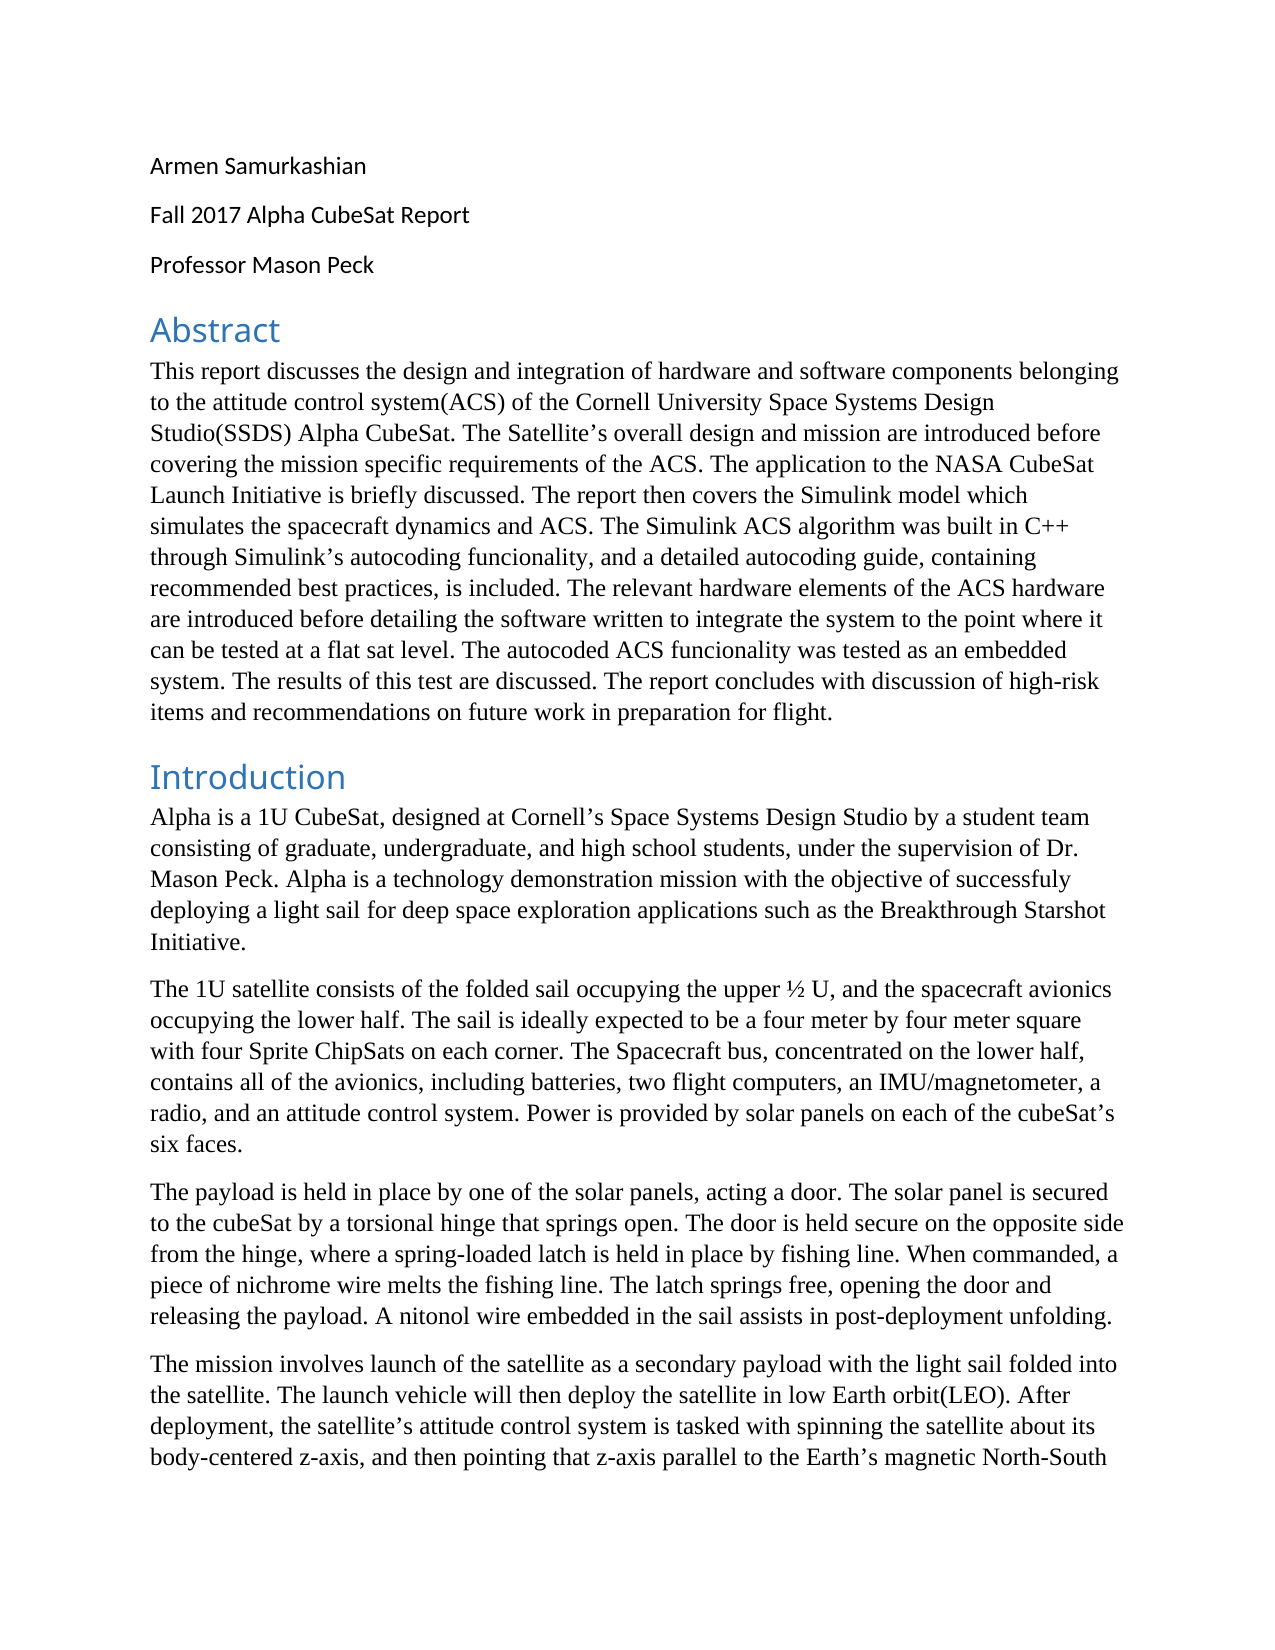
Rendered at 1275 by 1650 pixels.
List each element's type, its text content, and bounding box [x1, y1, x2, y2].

text Professor Mason Peck [150, 249, 1125, 280]
text Alpha is a 1U CubeSat, designed at Cornell’s Space Systems Design Studio by a student team consisting of graduate, undergraduate, and high school students, under the supervision of Dr. Mason Peck. Alpha is a technology demonstration mission with the objective of successfuly deploying a light sail for deep space exploration applications such as the Breakthrough Starshot Initiative. [150, 802, 1125, 955]
text The 1U satellite consists of the folded sail occupying the upper ½ U, and the spacecraft avionics occupying the lower half. The sail is ideally expected to be a four meter by four meter square with four Sprite ChipSats on each corner. The Spacecraft bus, concentrated on the lower half, contains all of the avionics, including batteries, two flight computers, an IMU/magnetometer, a radio, and an attitude control system. Power is provided by solar panels on each of the cubeSat’s six faces. [150, 974, 1125, 1158]
text The payload is held in place by one of the solar panels, acting a door. The solar panel is secured to the cubeSat by a torsional hinge that springs open. The door is held secure on the opposite side from the hinge, where a spring-loaded latch is held in place by fishing line. When commanded, a piece of nichrome wire melts the fishing line. The latch springs free, opening the door and releasing the payload. A nitonol wire embedded in the sail assists in post-deployment unfolding. [150, 1177, 1125, 1330]
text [150, 1349, 1125, 1471]
text This report discusses the design and integration of hardware and software components belonging to the attitude control system(ACS) of the Cornell University Space Systems Design Studio(SSDS) Alpha CubeSat. The Satellite’s overall design and mission are introduced before covering the mission specific requirements of the ACS. The application to the NASA CubeSat Launch Initiative is briefly discussed. The report then covers the Simulink model which simulates the spacecraft dynamics and ACS. The Simulink ACS algorithm was built in C++ through Simulink’s autocoding funcionality, and a detailed autocoding guide, containing recommended best practices, is included. The relevant hardware elements of the ACS hardware are introduced before detailing the software written to integrate the system to the point where it can be tested at a flat sat level. The autocoded ACS funcionality was tested as an embedded system. The results of this test are discussed. The report concludes with discussion of high-risk items and recommendations on future work in preparation for flight. [150, 356, 1125, 726]
subtitle Abstract [150, 307, 1125, 352]
text Fall 2017 Alpha CubeSat Report [150, 199, 1125, 230]
text Armen Samurkashian [150, 150, 1125, 181]
subtitle Introduction [150, 753, 1125, 799]
